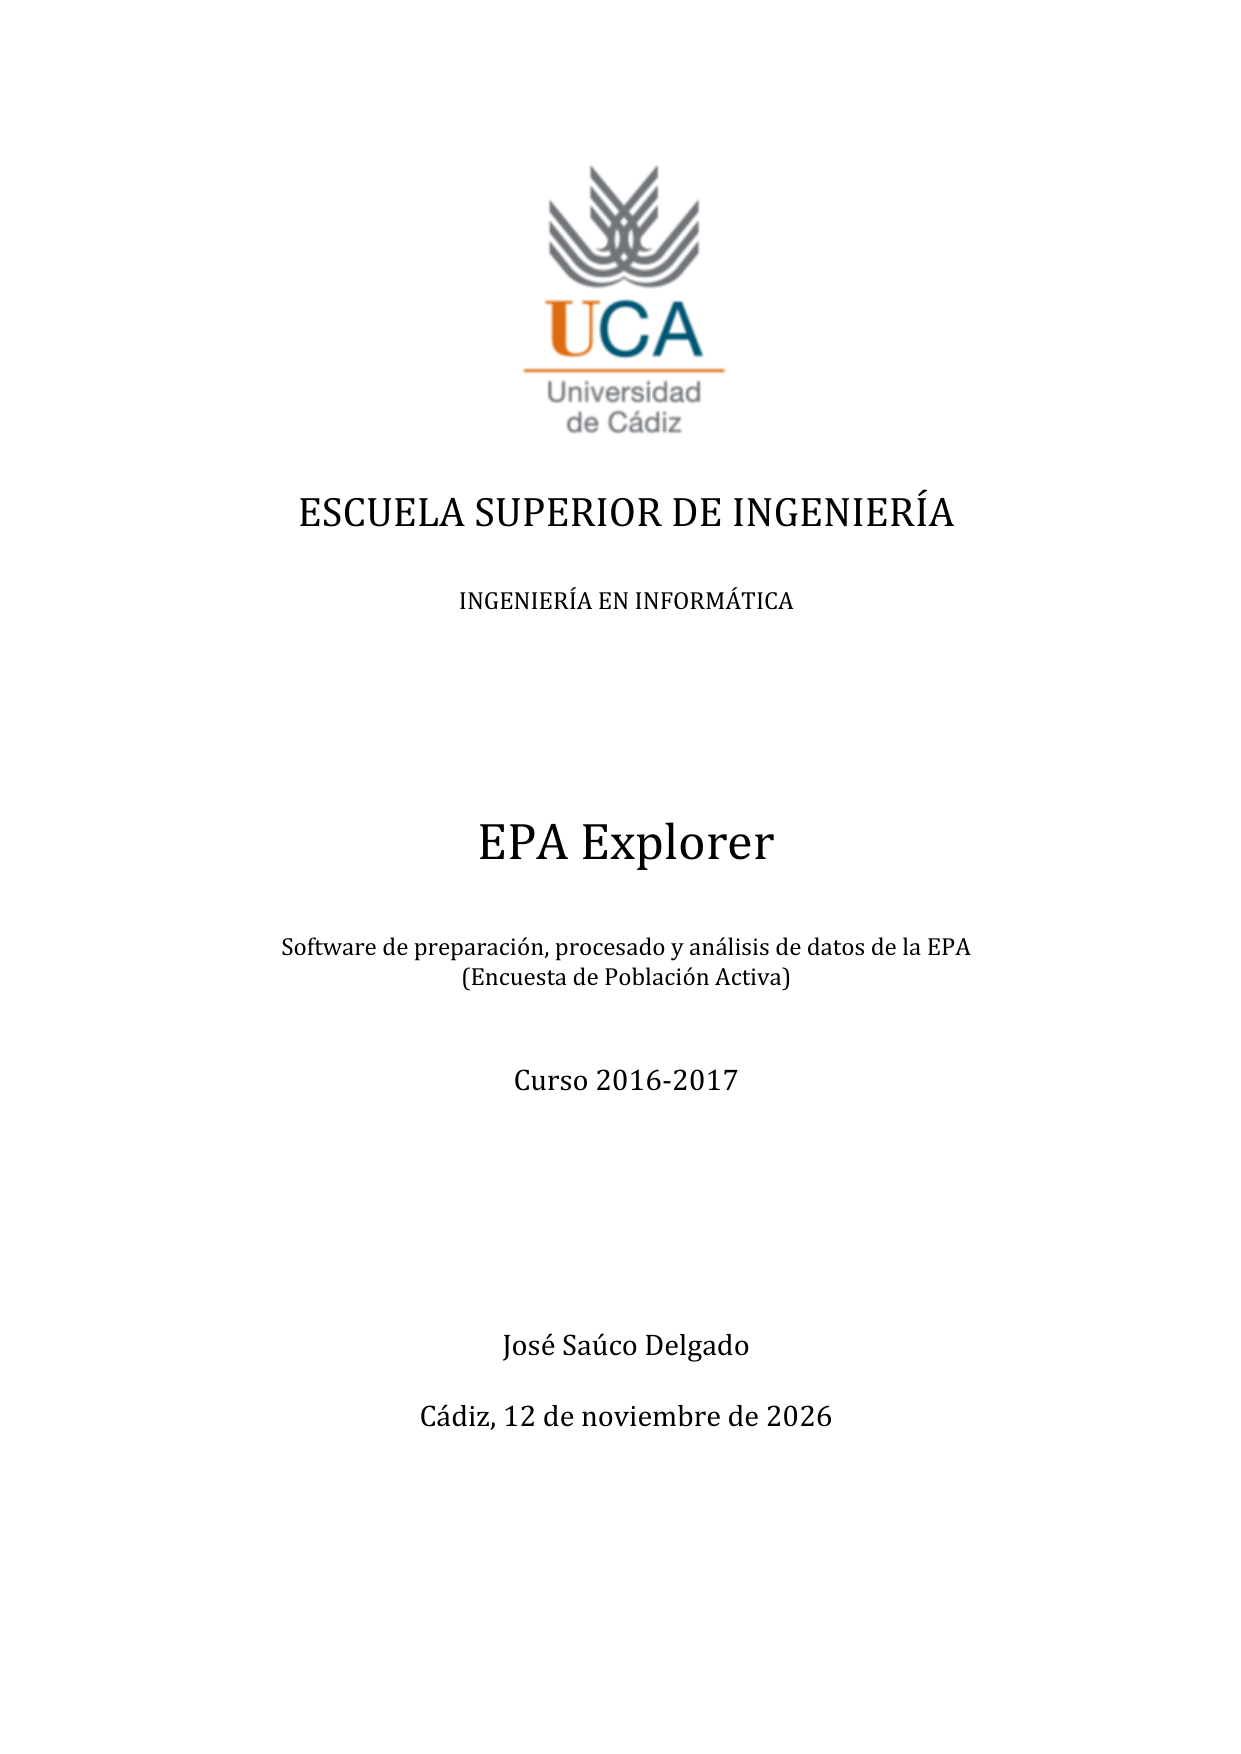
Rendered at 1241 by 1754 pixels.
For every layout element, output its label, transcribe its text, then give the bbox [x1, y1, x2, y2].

text José Saúco Delgado [159, 1326, 1092, 1362]
text EPA Explorer [159, 810, 1092, 871]
text ESCUELA SUPERIOR DE INGENIERÍA [159, 487, 1092, 536]
picture [518, 162, 734, 441]
text Cádiz, 07 de julio de 2017 [159, 1397, 1092, 1433]
text INGENIERÍA EN INFORMÁTICA [159, 586, 1092, 615]
text Curso 2016-2017 [159, 1061, 1092, 1097]
text Software de preparación, procesado y análisis de datos de la EPA (Encuesta de Población Activa) [159, 932, 1092, 991]
